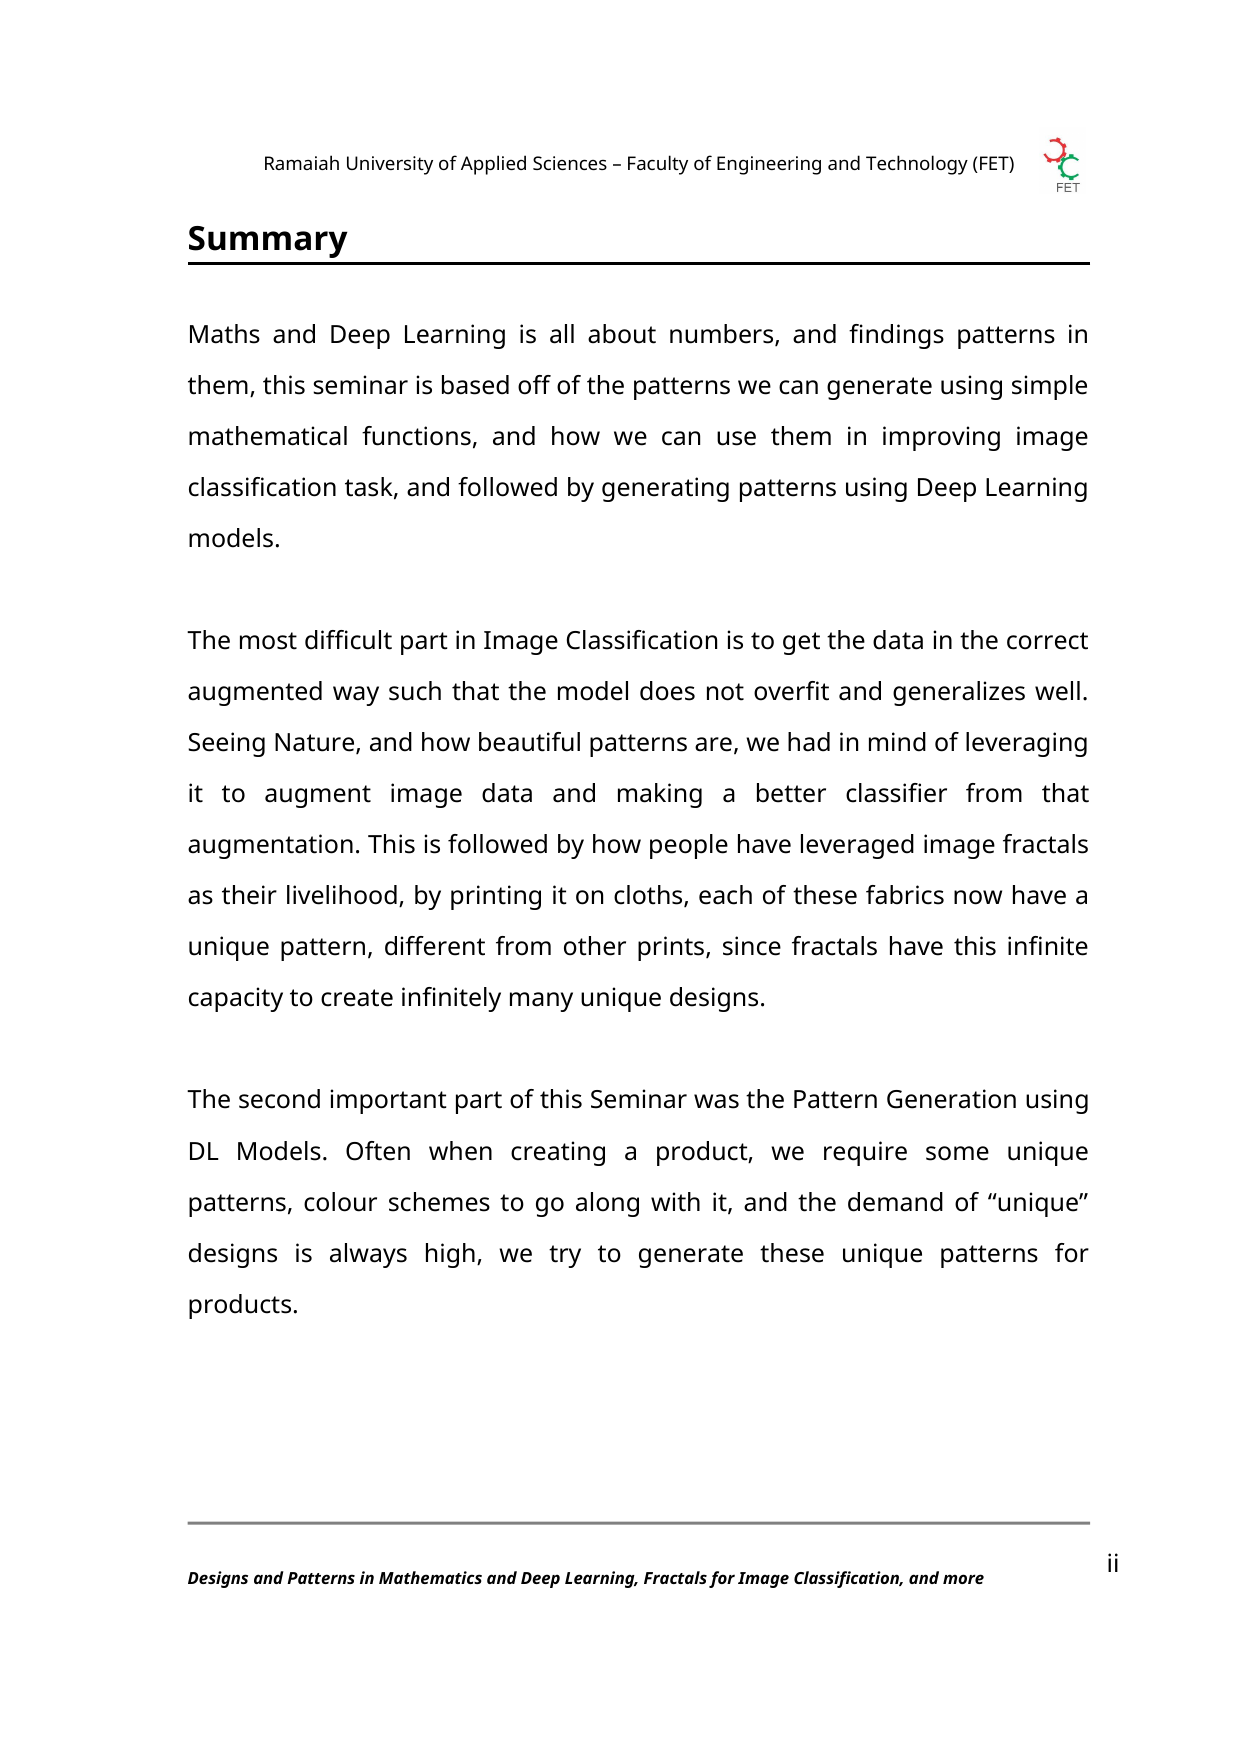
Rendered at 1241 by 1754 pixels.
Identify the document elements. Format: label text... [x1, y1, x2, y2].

picture [1038, 127, 1091, 196]
subtitle Summary [187, 215, 1090, 265]
text The second important part of this Seminar was the Pattern Generation using DL Models. Often when creating a product, we require some unique patterns, colour schemes to go along with it, and the demand of “unique” designs is always high, we try to generate these unique patterns for products. [187, 1082, 1090, 1320]
text Maths and Deep Learning is all about numbers, and findings patterns in them, this seminar is based off of the patterns we can generate using simple mathematical functions, and how we can use them in improving image classification task, and followed by generating patterns using Deep Learning models. [187, 316, 1090, 555]
text The most difficult part in Image Classification is to get the data in the correct augmented way such that the model does not overfit and generalizes well. Seeing Nature, and how beautiful patterns are, we had in mind of leveraging it to augment image data and making a better classifier from that augmentation. This is followed by how people have leveraged image fractals as their livelihood, by printing it on cloths, each of these fabrics now have a unique pattern, different from other prints, since fractals have this infinite capacity to create infinitely many unique designs. [187, 623, 1090, 1014]
